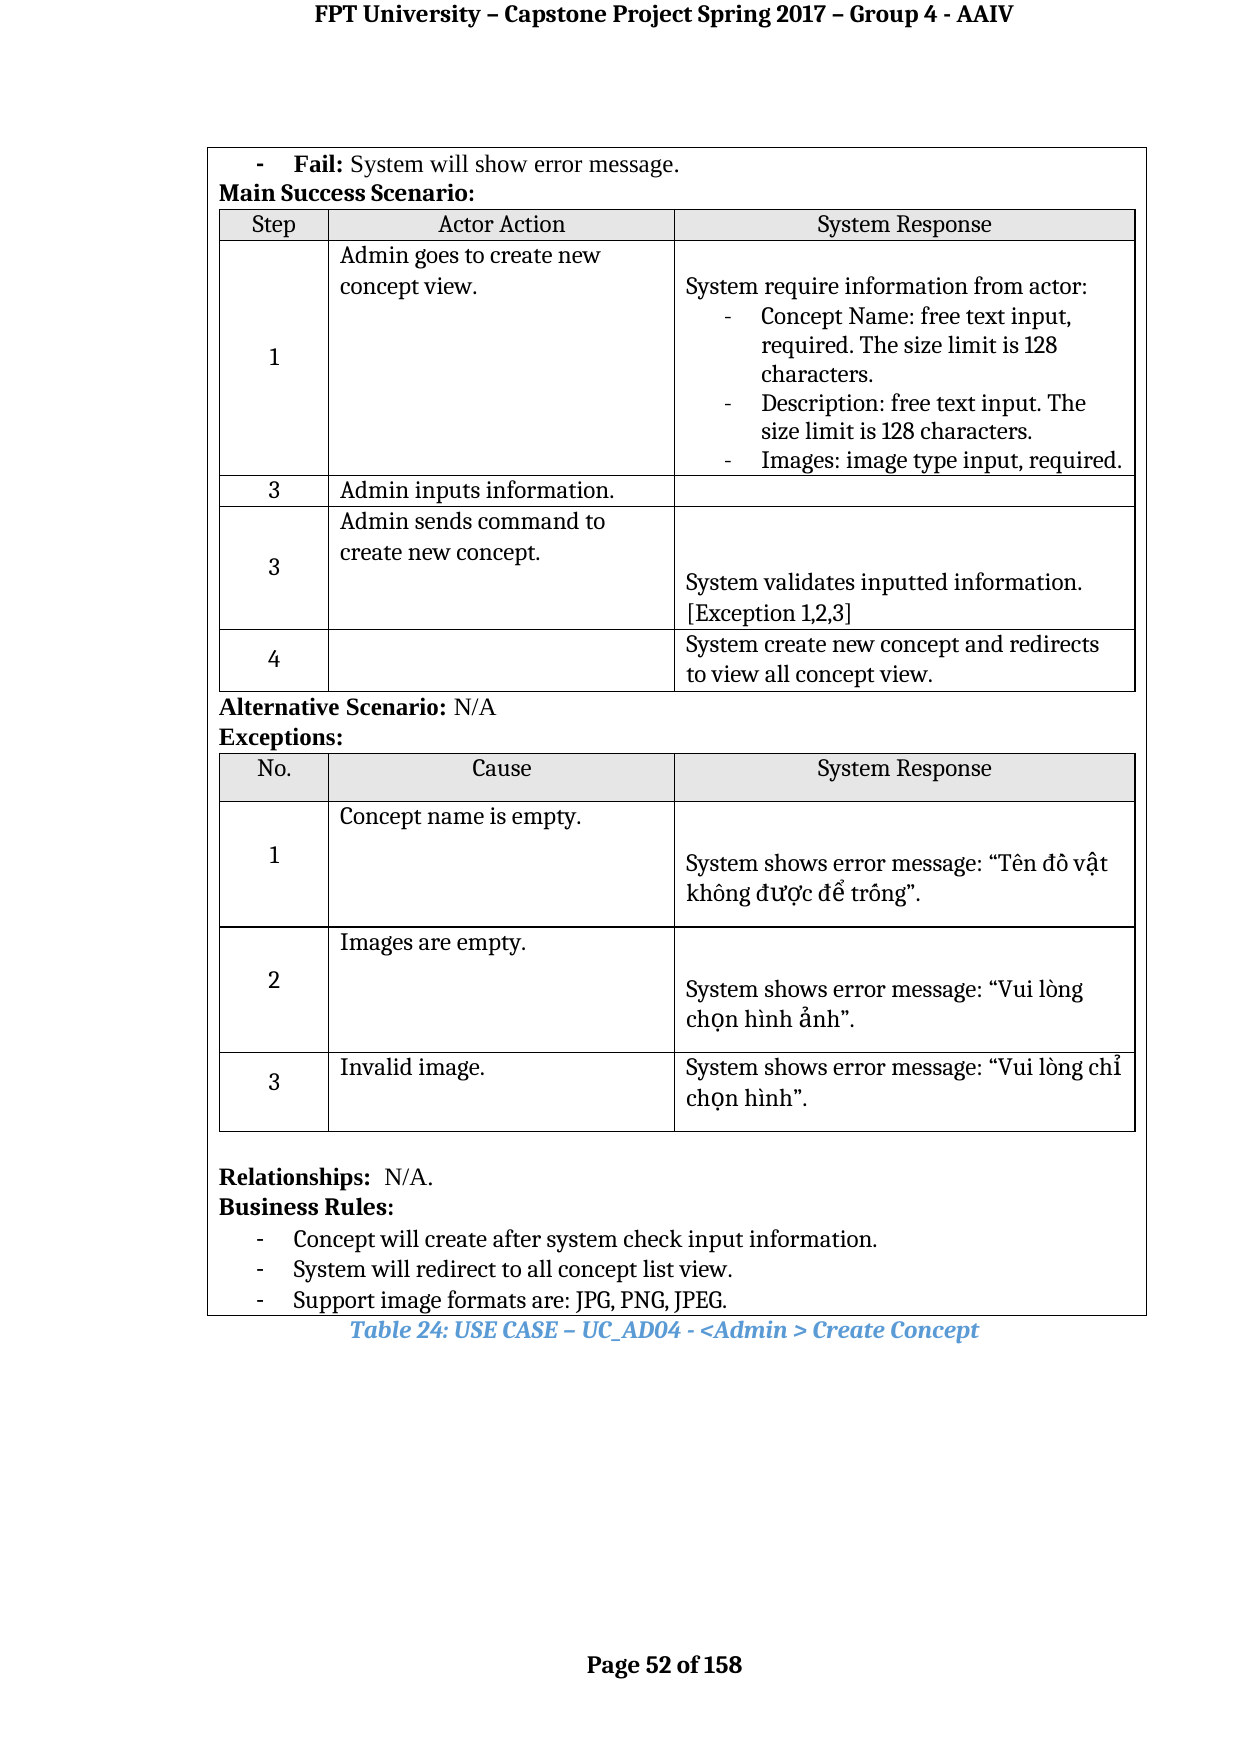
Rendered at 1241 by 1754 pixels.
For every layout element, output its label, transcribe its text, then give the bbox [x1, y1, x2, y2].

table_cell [208, 148, 1146, 1314]
text Table 24: USE CASE – UC_AD04 - <Admin > Create Concept [207, 1316, 1122, 1344]
